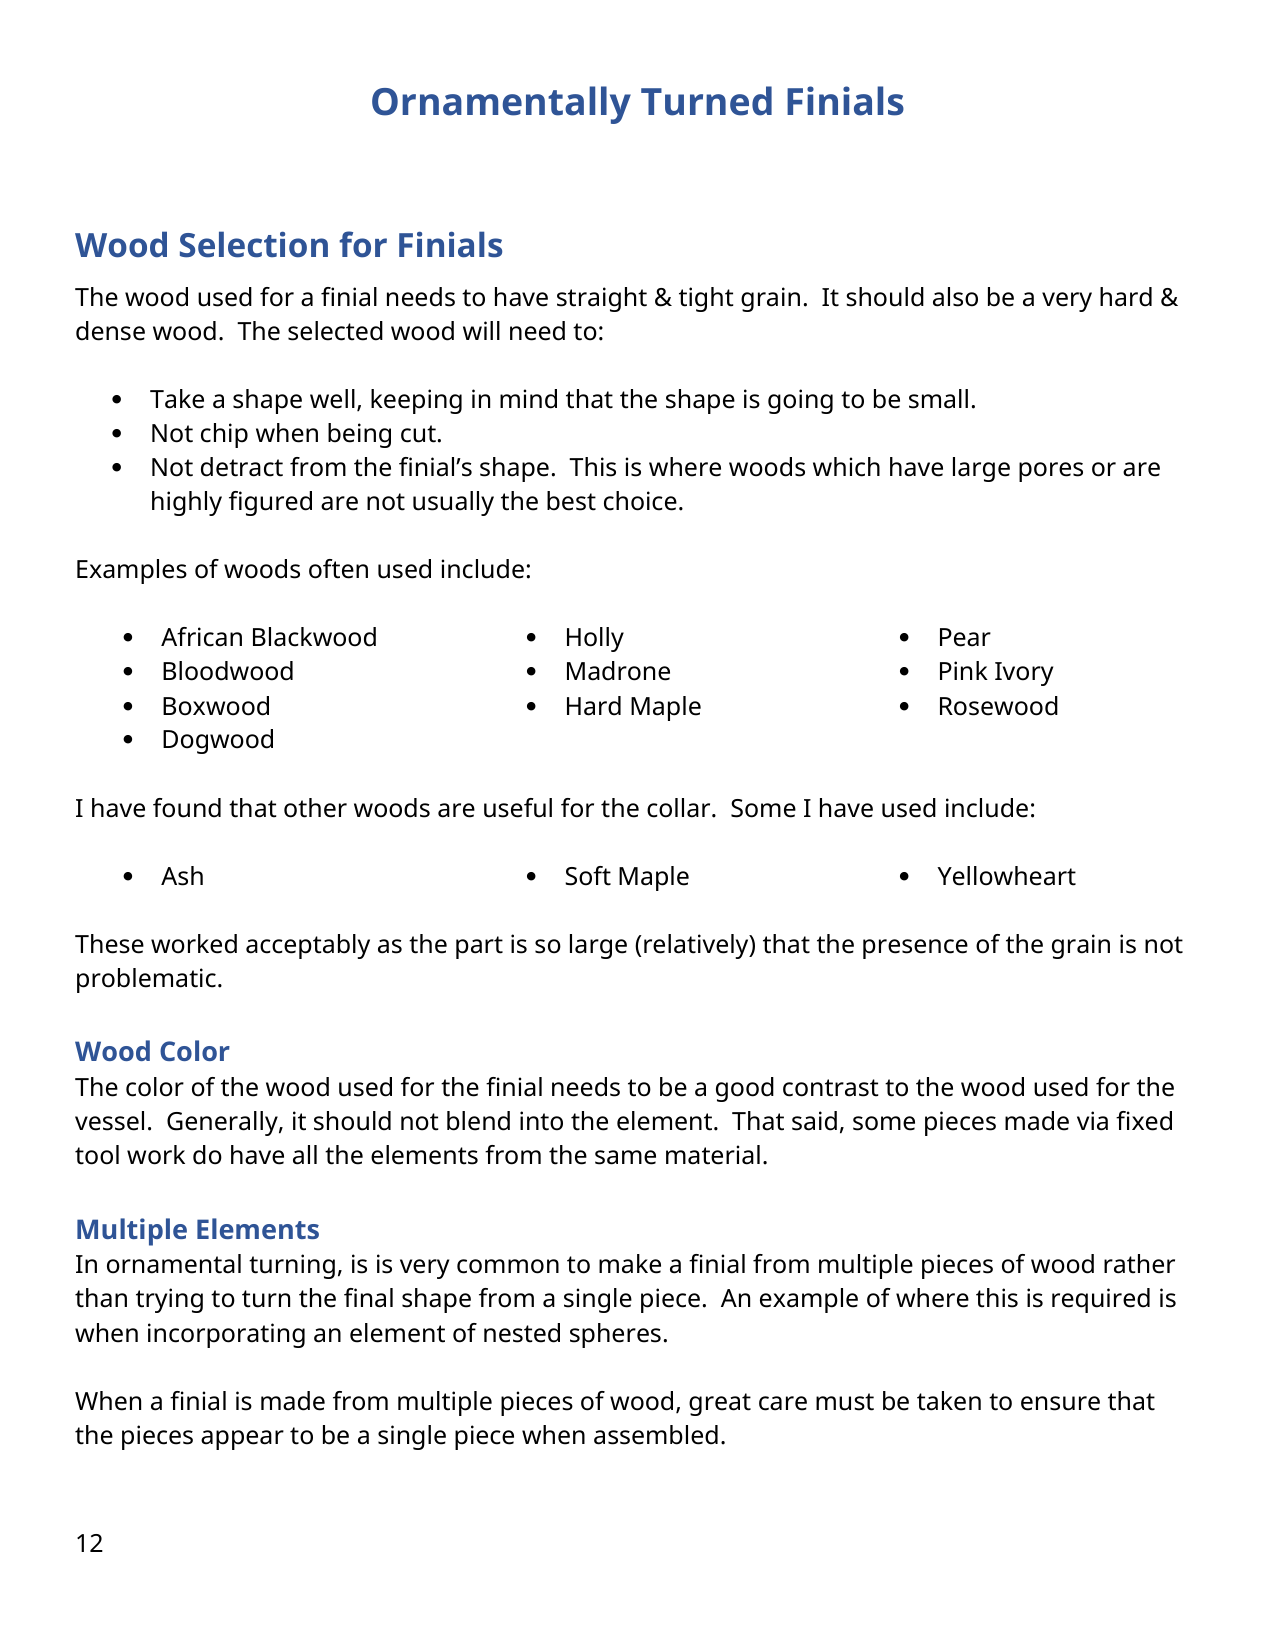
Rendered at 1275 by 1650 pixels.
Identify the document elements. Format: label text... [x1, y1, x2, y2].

text These worked acceptably as the part is so large (relatively) that the presence of the grain is not problematic. [75, 927, 1200, 995]
table_header Ash [75, 859, 478, 892]
text The wood used for a finial needs to have straight & tight grain. It should also be a very hard & dense wood. The selected wood will need to: [75, 279, 1200, 347]
list Not chip when being cut. [112, 416, 1200, 450]
list Take a shape well, keeping in mind that the shape is going to be small. [112, 382, 1200, 416]
subtitle Wood Selection for Finials [75, 221, 1200, 267]
text When a finial is made from multiple pieces of wood, great care must be taken to ensure that the pieces appear to be a single piece when assembled. [75, 1383, 1200, 1451]
table_header Soft Maple [478, 859, 851, 892]
subtitle Multiple Elements [75, 1210, 1200, 1247]
text In ornamental turning, is is very common to make a finial from multiple pieces of wood rather than trying to turn the final shape from a single piece. An example of where this is required is when incorporating an element of nested spheres. [75, 1247, 1200, 1349]
table_header Pear Pink Ivory Rosewood [851, 620, 1200, 756]
text The color of the wood used for the finial needs to be a good contrast to the wood used for the vessel. Generally, it should not blend into the element. That said, some pieces made via fixed tool work do have all the elements from the same material. [75, 1070, 1200, 1172]
table_header Yellowheart [851, 859, 1200, 892]
list Not detract from the finial’s shape. This is where woods which have large pores or are highly figured are not usually the best choice. [112, 450, 1200, 518]
text Examples of woods often used include: [75, 552, 1200, 586]
text I have found that other woods are useful for the collar. Some I have used include: [75, 790, 1200, 824]
table_header African Blackwood Bloodwood Boxwood Dogwood [75, 620, 478, 756]
subtitle Wood Color [75, 1033, 1200, 1070]
table_header Holly Madrone Hard Maple [478, 620, 851, 756]
